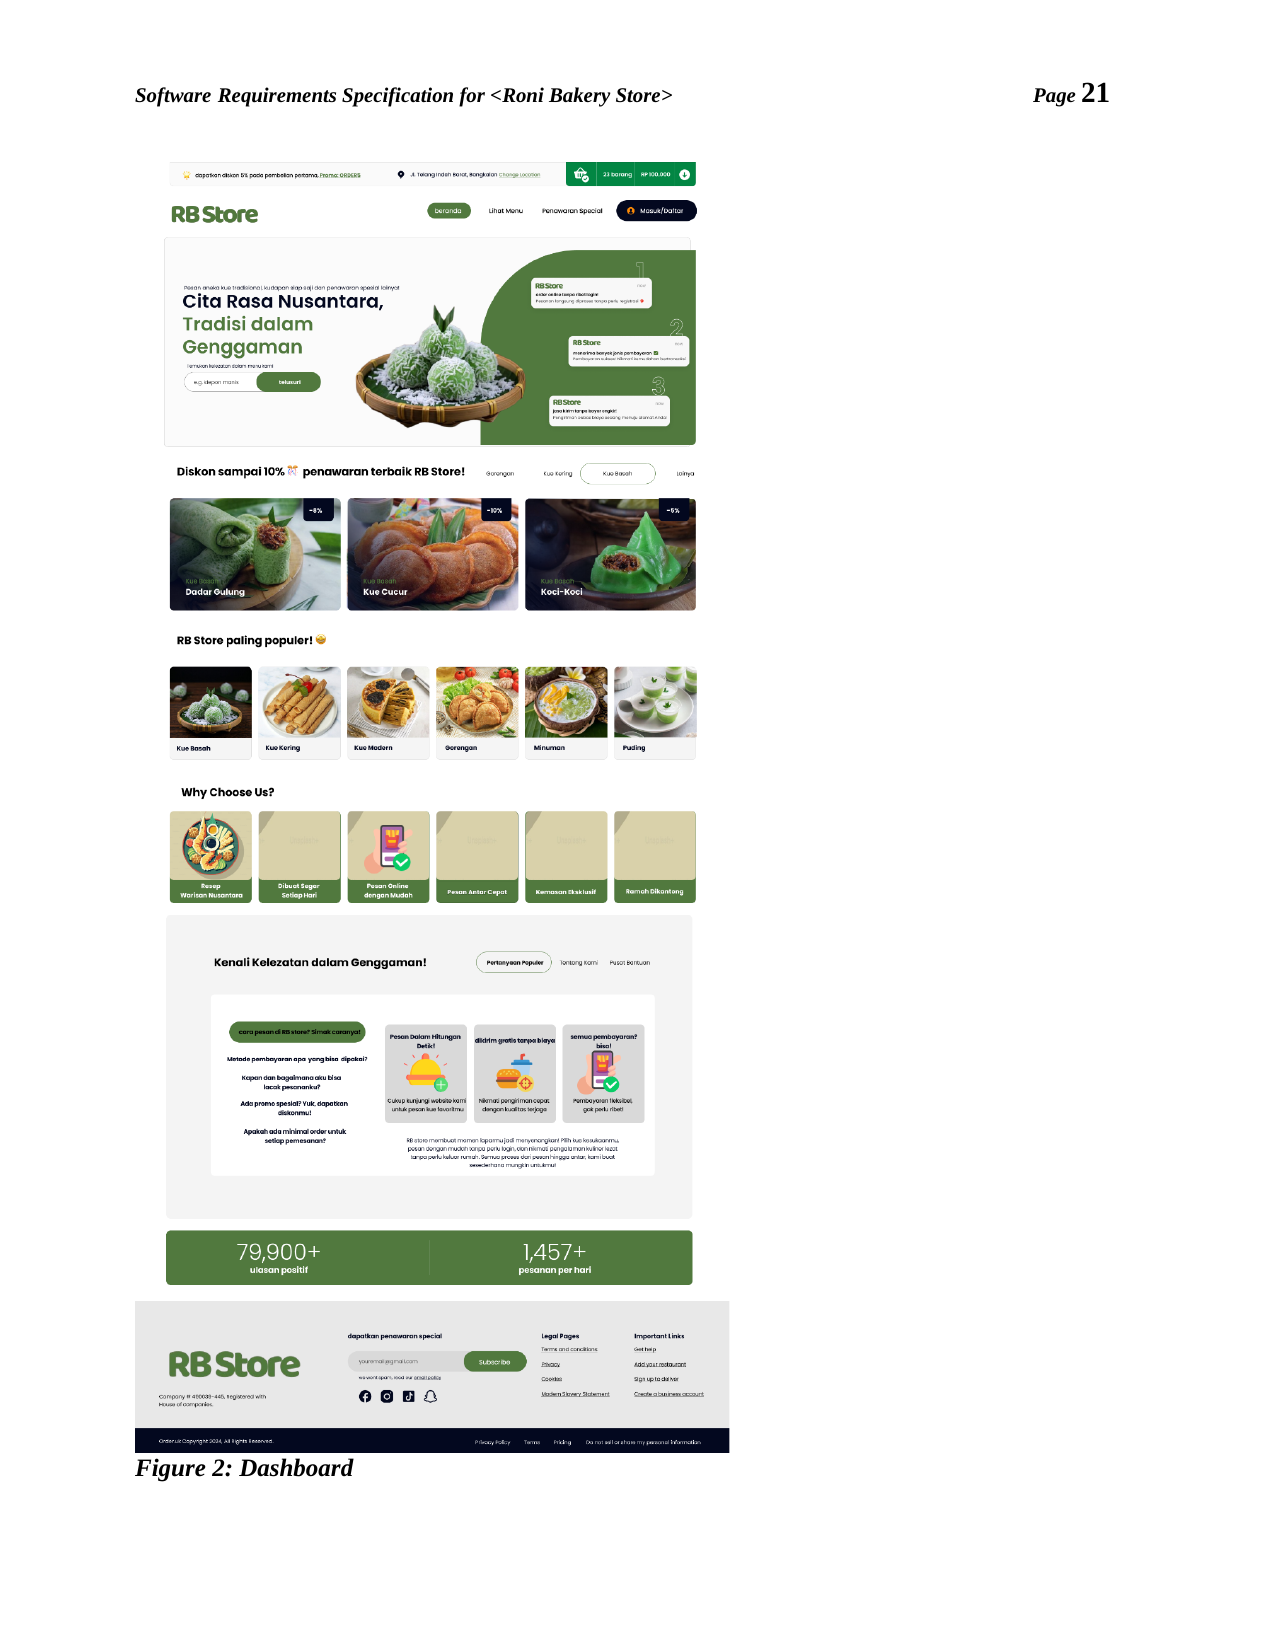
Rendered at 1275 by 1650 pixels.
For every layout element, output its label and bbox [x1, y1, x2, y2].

picture [135, 162, 730, 1453]
